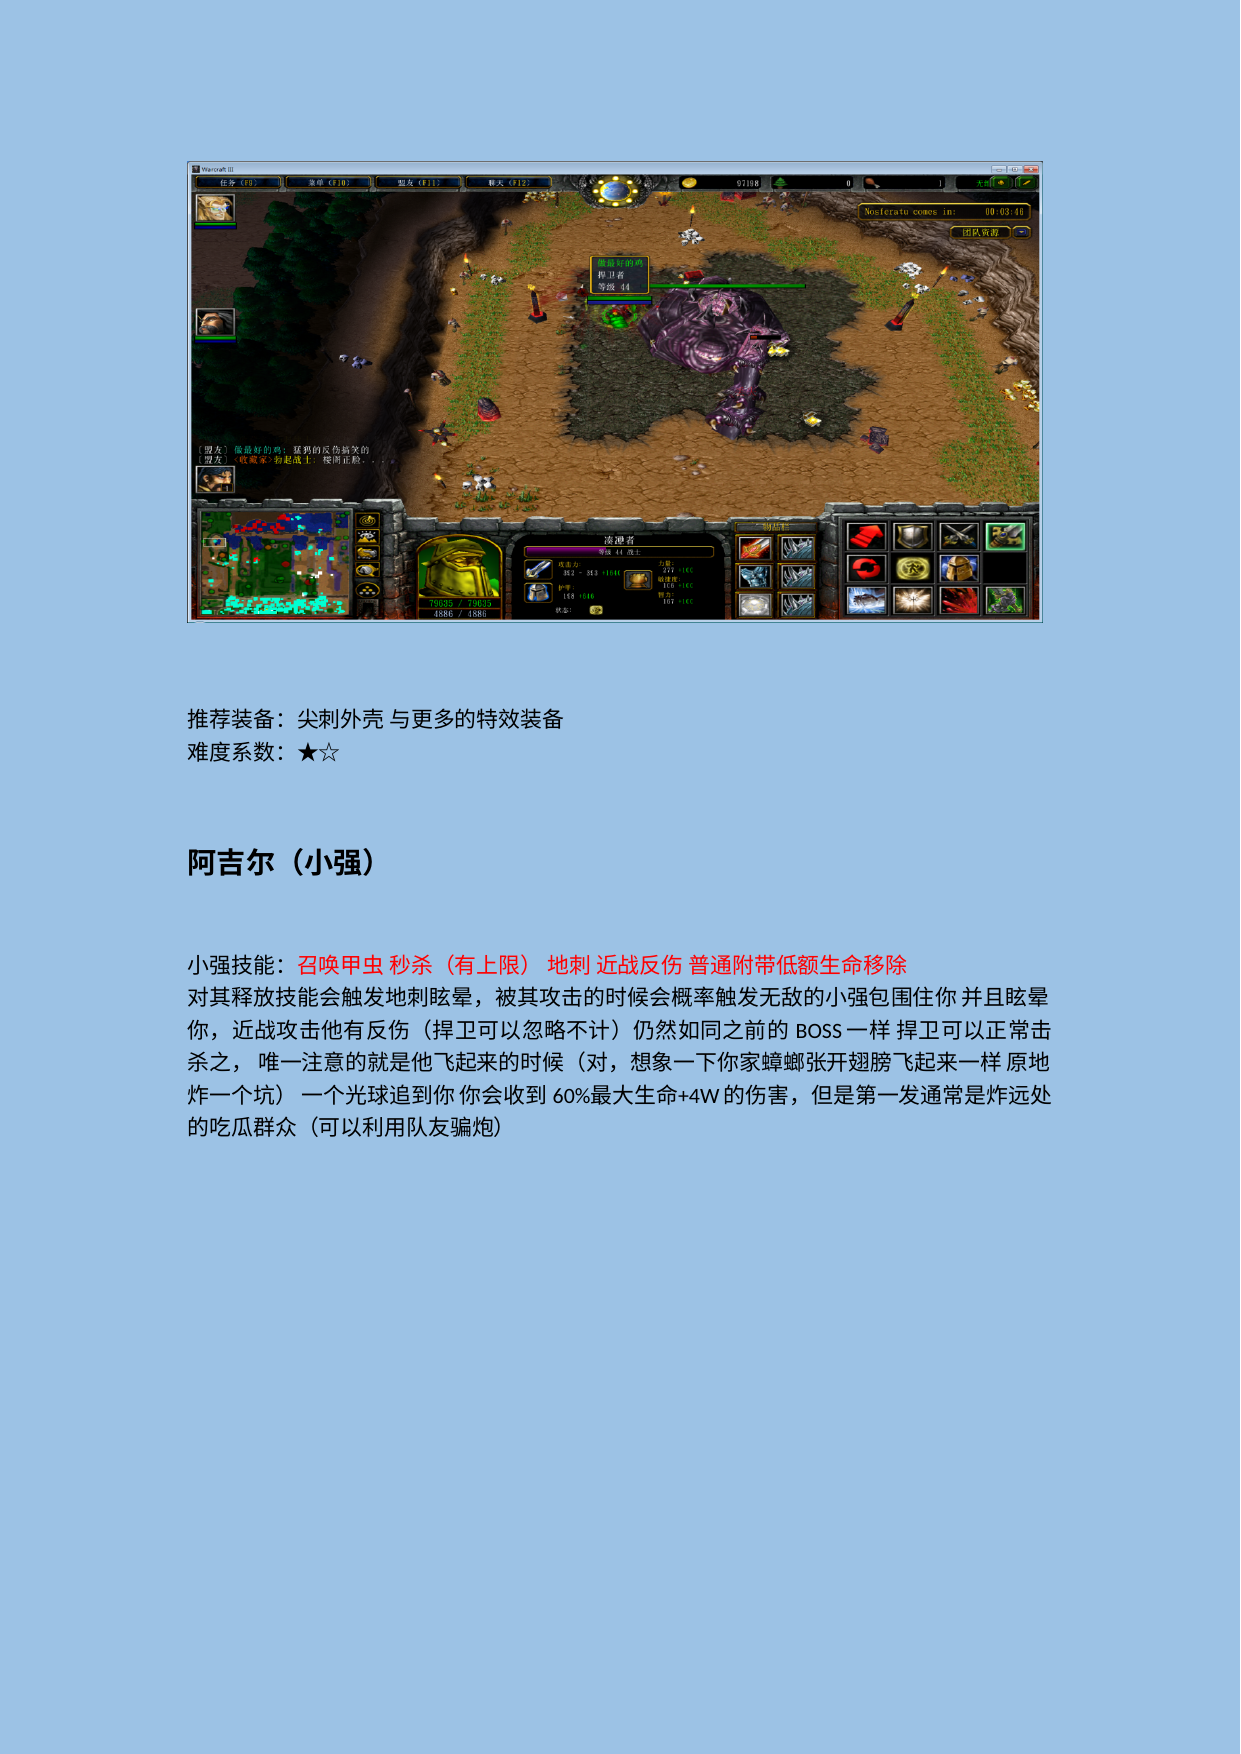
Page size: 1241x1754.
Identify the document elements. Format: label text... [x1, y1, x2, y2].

text 难度系数：★☆ [187, 734, 1053, 767]
subtitle 阿吉尔（小强） [187, 828, 1053, 893]
text 小强技能：召唤甲虫 秒杀（有上限） 地刺 近战反伤 普通附带低额生命移除 [187, 947, 1053, 980]
picture [187, 161, 1043, 623]
text 对其释放技能会触发地刺眩晕，被其攻击的时候会概率触发无敌的小强包围住你 并且眩晕你，近战攻击他有反伤（捍卫可以忽略不计）仍然如同之前的BOSS一样 捍卫可以正常击杀之， 唯一注意的就是他飞起来的时候（对，想象一下你家蟑螂张开翅膀飞起来一样 原地炸一个坑） 一个光球追到你 你会收到60%最大生命+4W的伤害，但是第一发通常是炸远处的吃瓜群众（可以利用队友骗炮） [187, 980, 1053, 1142]
text 推荐装备：尖刺外壳 与更多的特效装备 [187, 702, 1053, 734]
